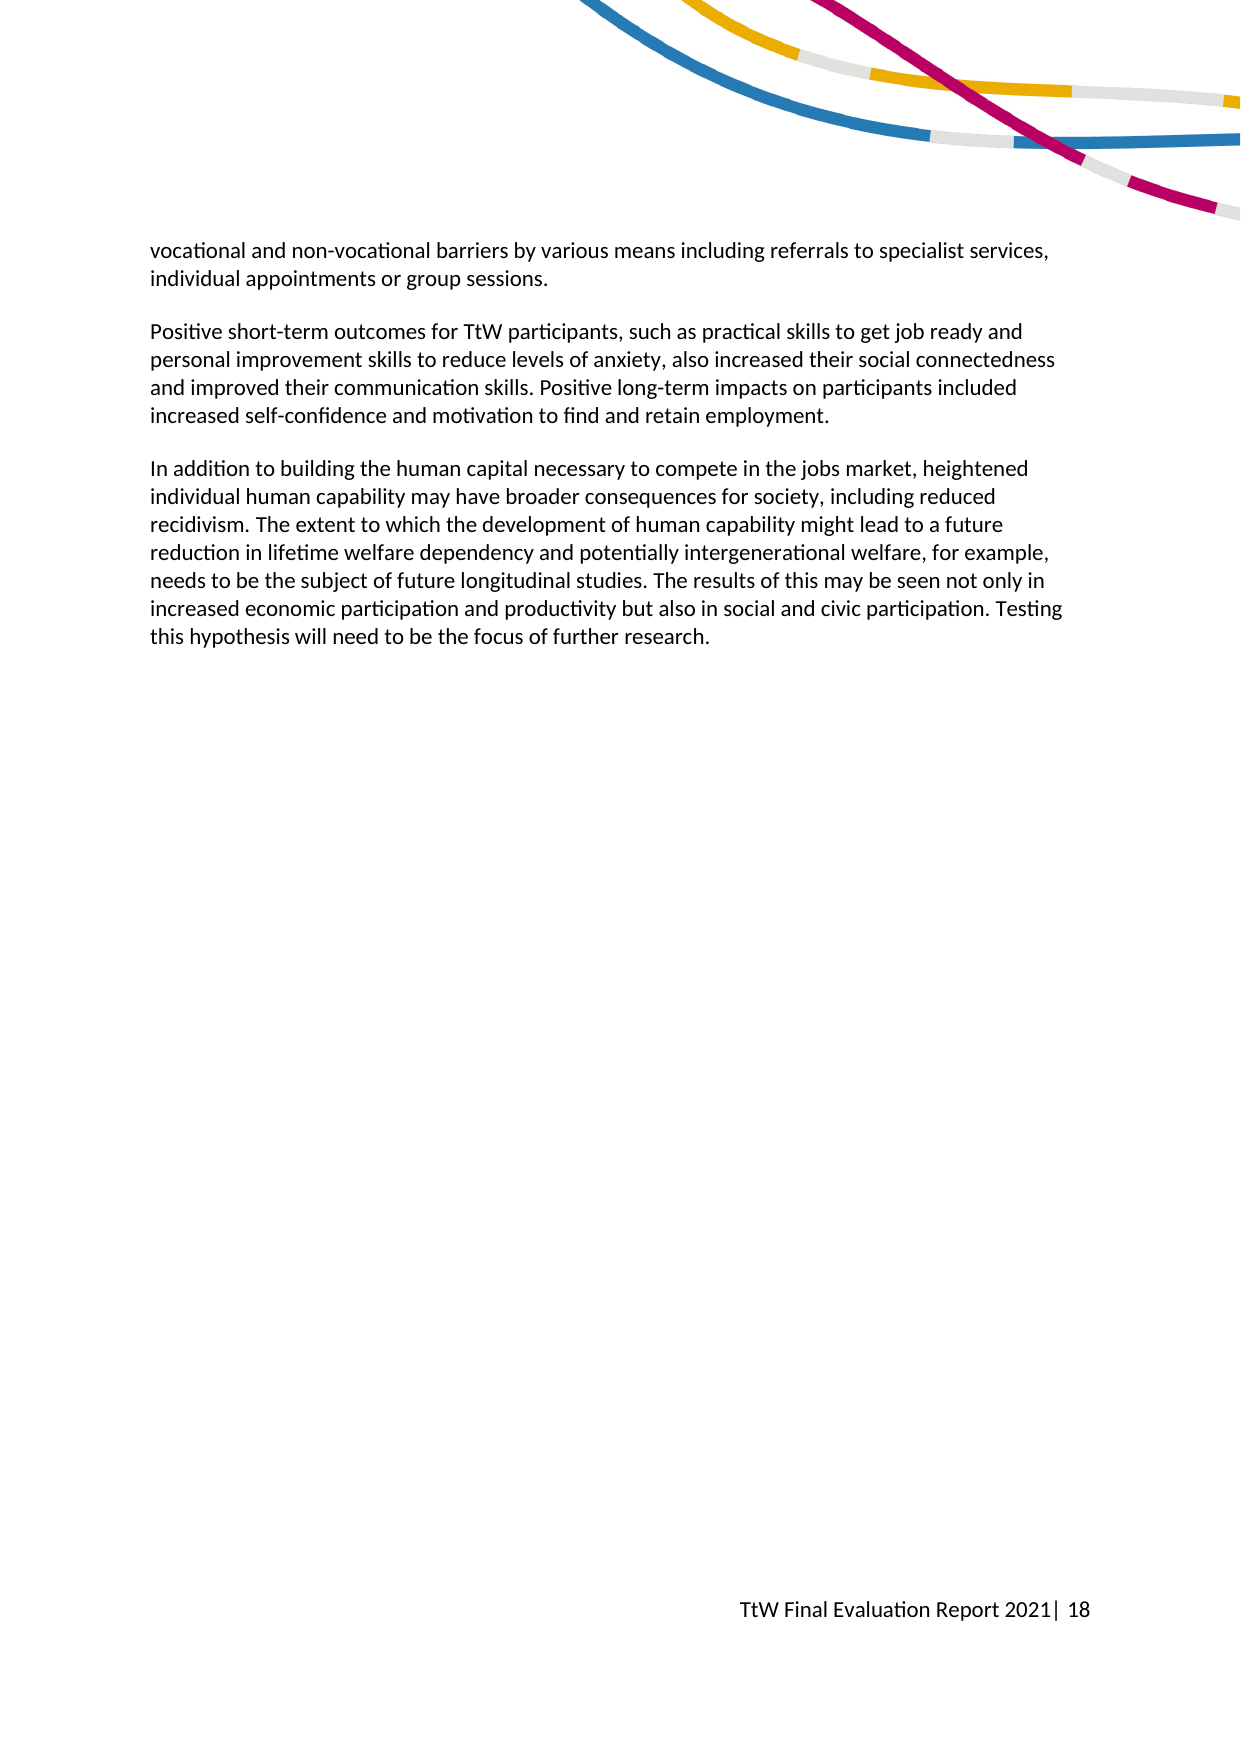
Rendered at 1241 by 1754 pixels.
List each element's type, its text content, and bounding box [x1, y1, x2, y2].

text In addition to building the human capital necessary to compete in the jobs market, heightened individual human capability may have broader consequences for society, including reduced recidivism. The extent to which the development of human capability might lead to a future reduction in lifetime welfare dependency and potentially intergenerational welfare, for example, needs to be the subject of future longitudinal studies. The results of this may be seen not only in increased economic participation and productivity but also in social and civic participation. Testing this hypothesis will need to be the focus of further research. [150, 454, 1090, 651]
picture [0, 0, 1241, 229]
text Positive short-term outcomes for TtW participants, such as practical skills to get job ready and personal improvement skills to reduce levels of anxiety, also increased their social connectedness and improved their communication skills. Positive long-term impacts on participants included increased self-confidence and motivation to find and retain employment. [150, 317, 1090, 429]
